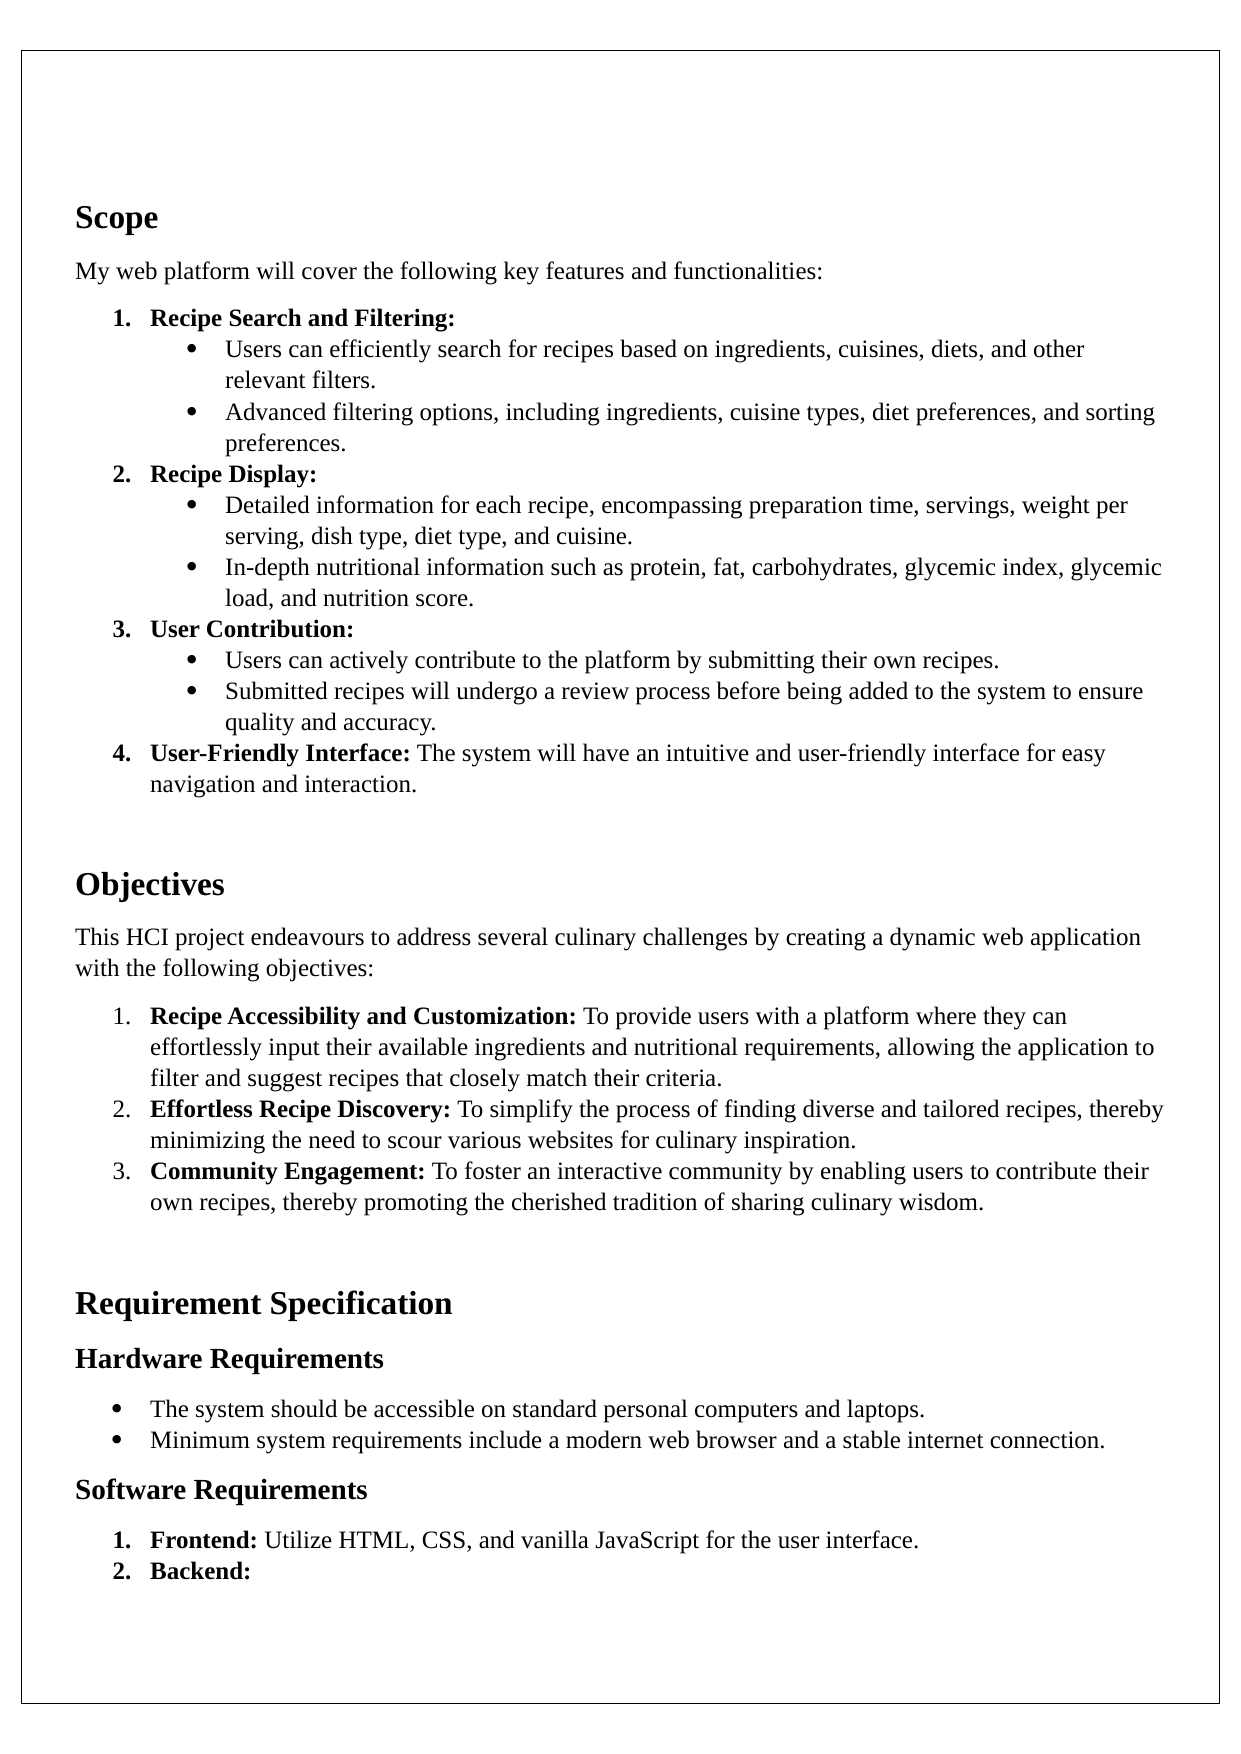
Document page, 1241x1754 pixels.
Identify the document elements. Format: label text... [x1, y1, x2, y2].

text Software Requirements [75, 1472, 1165, 1506]
text Objectives [75, 864, 1165, 903]
list The system should be accessible on standard personal computers and laptops. [112, 1394, 1165, 1422]
list Effortless Recipe Discovery: To simplify the process of finding diverse and tailored recipes, thereby minimizing the need to scour various websites for culinary inspiration. [112, 1094, 1165, 1154]
text Requirement Specification [75, 1283, 1165, 1321]
list In-depth nutritional information such as protein, fat, carbohydrates, glycemic index, glycemic load, and nutrition score. [187, 552, 1165, 612]
text Scope [75, 198, 1165, 236]
list Backend: [112, 1556, 1165, 1585]
list Recipe Display: [112, 459, 1165, 487]
text This HCI project endeavours to address several culinary challenges by creating a dynamic web application with the following objectives: [75, 922, 1165, 982]
list Community Engagement: To foster an interactive community by enabling users to contribute their own recipes, thereby promoting the cherished tradition of sharing culinary wisdom. [112, 1156, 1165, 1216]
list Detailed information for each recipe, encompassing preparation time, servings, weight per serving, dish type, diet type, and cuisine. [187, 490, 1165, 549]
list User-Friendly Interface: The system will have an intuitive and user-friendly interface for easy navigation and interaction. [112, 738, 1165, 798]
list Minimum system requirements include a modern web browser and a stable internet connection. [112, 1425, 1165, 1453]
list User Contribution: [112, 614, 1165, 643]
list Users can efficiently search for recipes based on ingredients, cuisines, diets, and other relevant filters. [187, 334, 1165, 394]
list Frontend: Utilize HTML, CSS, and vanilla JavaScript for the user interface. [112, 1525, 1165, 1554]
text Hardware Requirements [75, 1341, 1165, 1374]
text My web platform will cover the following key features and functionalities: [75, 256, 1165, 284]
list Advanced filtering options, including ingredients, cuisine types, diet preferences, and sorting preferences. [187, 397, 1165, 456]
list Recipe Search and Filtering: [112, 303, 1165, 332]
list Recipe Accessibility and Customization: To provide users with a platform where they can effortlessly input their available ingredients and nutritional requirements, allowing the application to filter and suggest recipes that closely match their criteria. [112, 1001, 1165, 1092]
list Users can actively contribute to the platform by submitting their own recipes. [187, 645, 1165, 674]
list Submitted recipes will undergo a review process before being added to the system to ensure quality and accuracy. [187, 676, 1165, 736]
